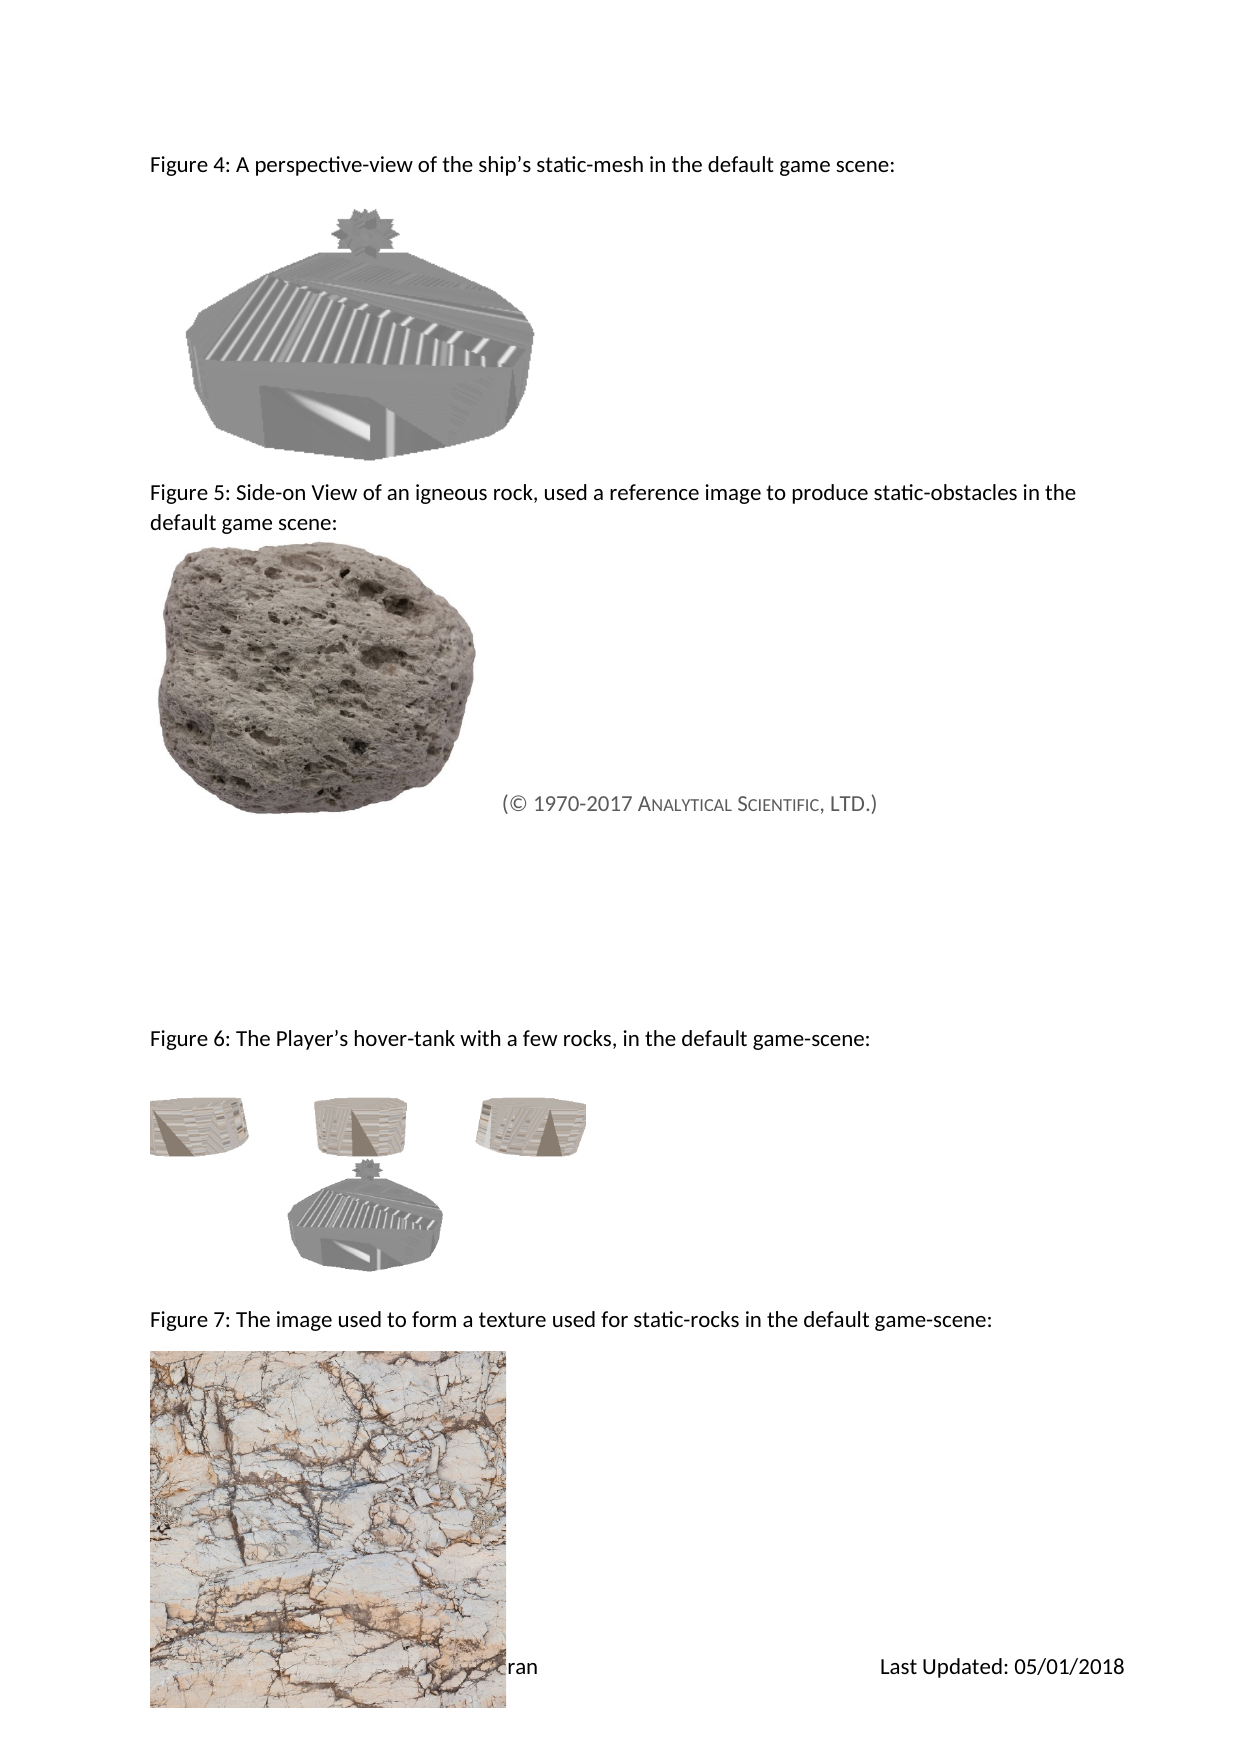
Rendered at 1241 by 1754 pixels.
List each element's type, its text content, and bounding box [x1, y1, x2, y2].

picture [150, 1072, 586, 1280]
picture [150, 198, 568, 473]
text Figure 5: Side-on View of an igneous rock, used a reference image to produce static-obstacles in the default game scene: [150, 478, 1090, 536]
picture [150, 1351, 507, 1708]
text (© 1970-2017 Analytical Scientific, LTD.) [483, 789, 1090, 818]
text Figure 4: A perspective-view of the ship’s static-mesh in the default game scene: [150, 150, 1090, 178]
text Figure 6: The Player’s hover-tank with a few rocks, in the default game-scene: [150, 1024, 1090, 1052]
text Figure 7: The image used to form a texture used for static-rocks in the default game-scene: [150, 1305, 1090, 1333]
picture [150, 537, 483, 821]
